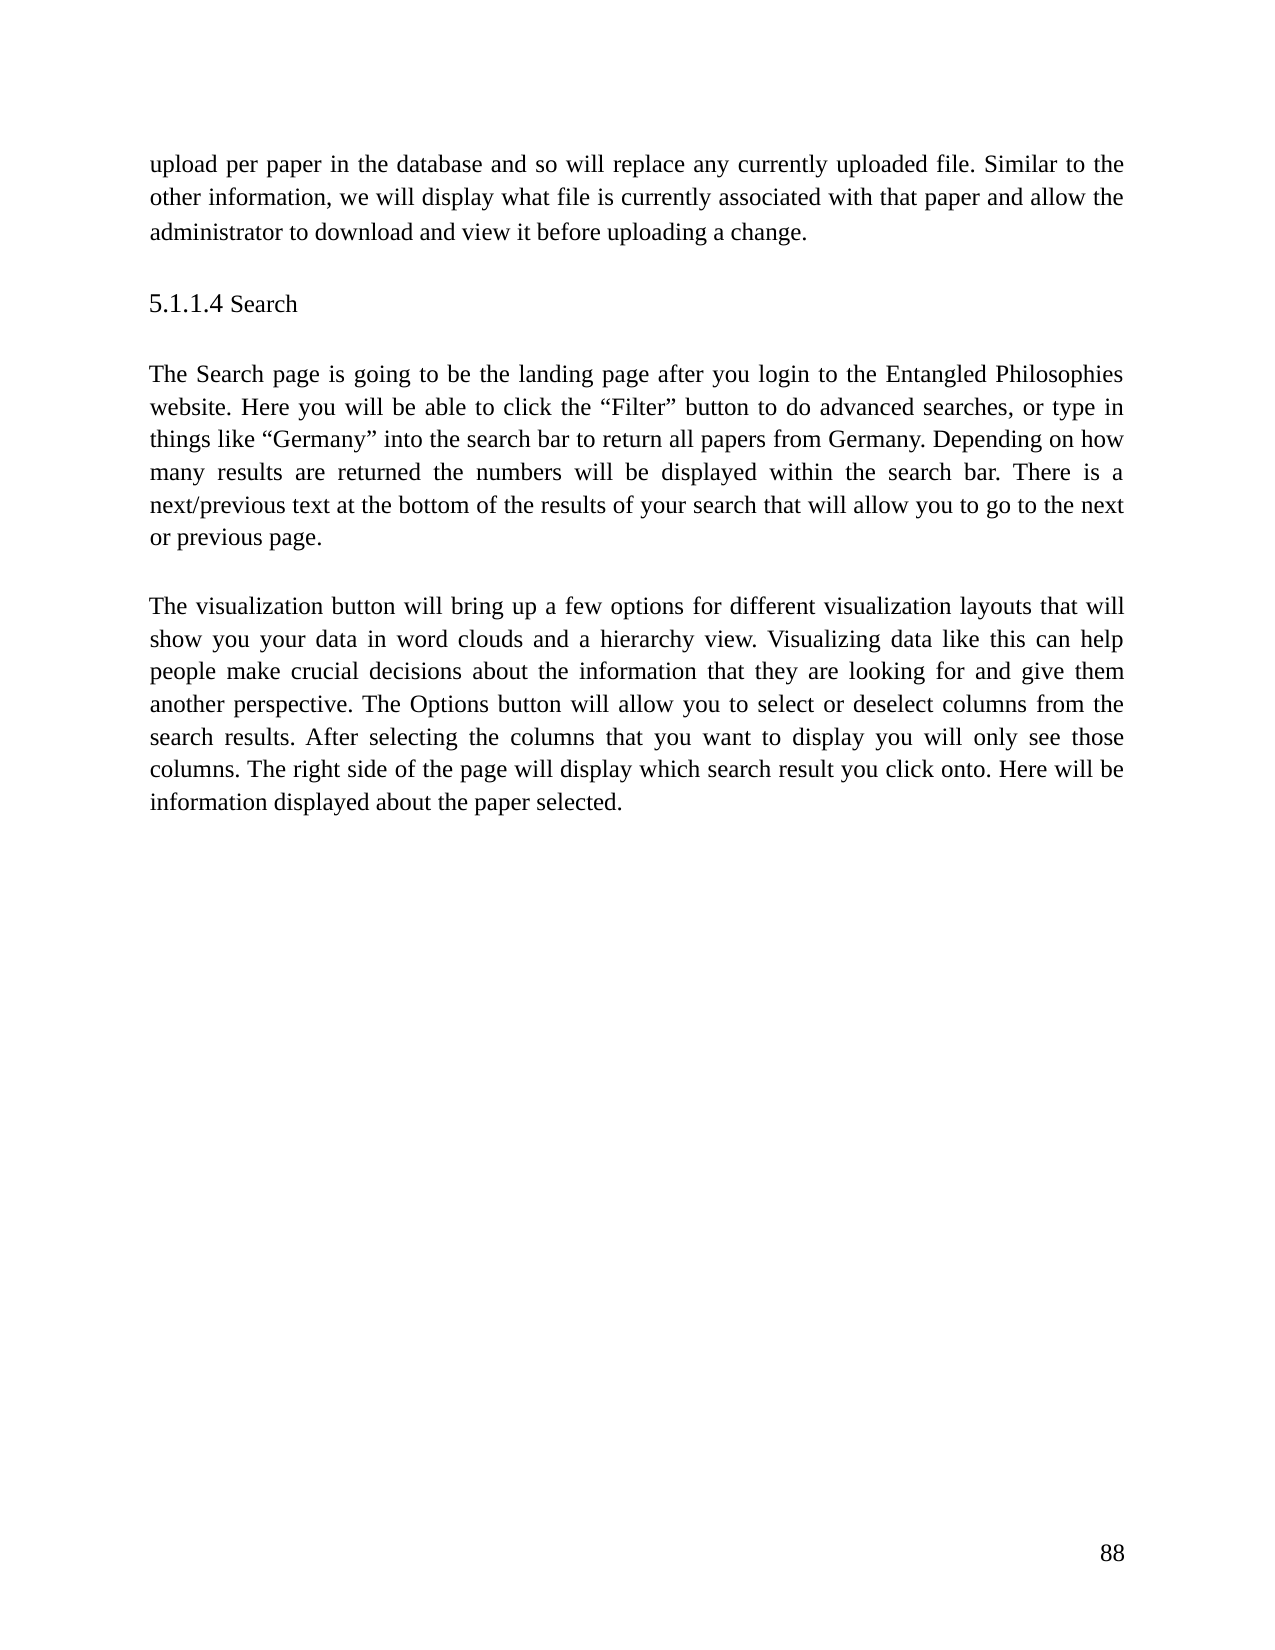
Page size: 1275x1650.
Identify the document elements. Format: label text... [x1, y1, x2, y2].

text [148, 149, 1125, 246]
text 5.1.1.4 Search [148, 287, 1219, 319]
text The visualization button will bring up a few options for different visualization layouts that will show you your data in word clouds and a hierarchy view. Visualizing data like this can help people make crucial decisions about the information that they are looking for and give them another perspective. The Options button will allow you to select or deselect columns from the search results. After selecting the columns that you want to display you will only see those columns. The right side of the page will display which search result you click onto. Here will be information displayed about the paper selected. [148, 591, 1125, 816]
text The Search page is going to be the landing page after you login to the Entangled Philosophies website. Here you will be able to click the “Filter” button to do advanced searches, or type in things like “Germany” into the search bar to return all papers from Germany. Depending on how many results are returned the numbers will be displayed within the search bar. There is a next/previous text at the bottom of the results of your search that will allow you to go to the next or previous page. [148, 359, 1125, 551]
